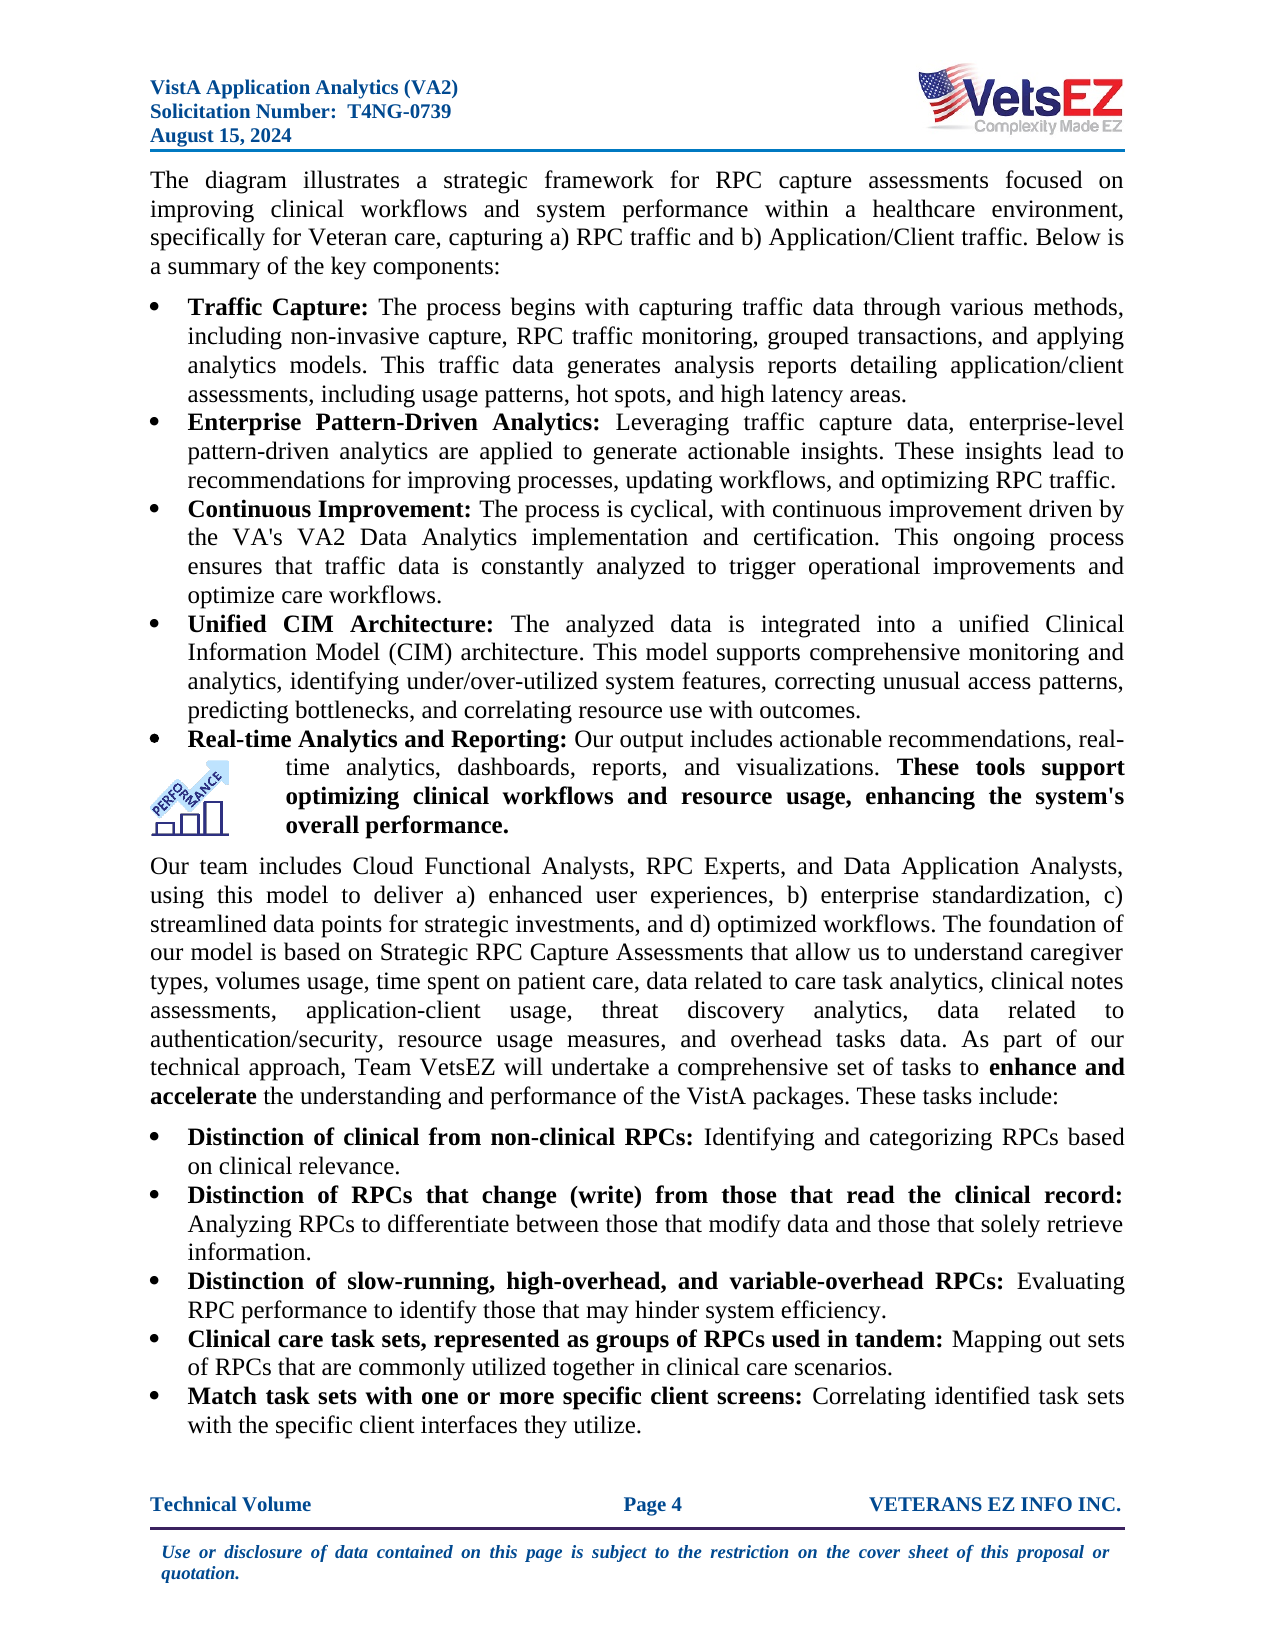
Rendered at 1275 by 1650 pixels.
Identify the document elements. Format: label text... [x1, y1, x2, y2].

list Traffic Capture: The process begins with capturing traffic data through various methods, including non-invasive capture, RPC traffic monitoring, grouped transactions, and applying analytics models. This traffic data generates analysis reports detailing application/client assessments, including usage patterns, hot spots, and high latency areas. [150, 292, 1125, 407]
list Distinction of clinical from non-clinical RPCs: Identifying and categorizing RPCs based on clinical relevance. [150, 1122, 1125, 1180]
list Distinction of RPCs that change (write) from those that read the clinical record: Analyzing RPCs to differentiate between those that modify data and those that solely retrieve information. [150, 1180, 1125, 1266]
list Enterprise Pattern-Driven Analytics: Leveraging traffic capture data, enterprise-level pattern-driven analytics are applied to generate actionable insights. These insights lead to recommendations for improving processes, updating workflows, and optimizing RPC traffic. [150, 407, 1125, 494]
list Unified CIM Architecture: The analyzed data is integrated into a unified Clinical Information Model (CIM) architecture. This model supports comprehensive monitoring and analytics, identifying under/over-utilized system features, correcting unusual access patterns, predicting bottlenecks, and correlating resource use with outcomes. [150, 609, 1125, 724]
picture [150, 760, 229, 836]
list Clinical care task sets, represented as groups of RPCs used in tandem: Mapping out sets of RPCs that are commonly utilized together in clinical care scenarios. [150, 1324, 1125, 1381]
text Our team includes Cloud Functional Analysts, RPC Experts, and Data Application Analysts, using this model to deliver a) enhanced user experiences, b) enterprise standardization, c) streamlined data points for strategic investments, and d) optimized workflows. The foundation of our model is based on Strategic RPC Capture Assessments that allow us to understand caregiver types, volumes usage, time spent on patient care, data related to care task analytics, clinical notes assessments, application-client usage, threat discovery analytics, data related to authentication/security, resource usage measures, and overhead tasks data. As part of our technical approach, Team VetsEZ will undertake a comprehensive set of tasks to enhance and accelerate the understanding and performance of the VistA packages. These tasks include: [150, 851, 1125, 1110]
text The diagram illustrates a strategic framework for RPC capture assessments focused on improving clinical workflows and system performance within a healthcare environment, specifically for Veteran care, capturing a) RPC traffic and b) Application/Client traffic. Below is a summary of the key components: [150, 165, 1125, 280]
list Continuous Improvement: The process is cyclical, with continuous improvement driven by the VA's VA2 Data Analytics implementation and certification. This ongoing process ensures that traffic data is constantly analyzed to trigger operational improvements and optimize care workflows. [150, 494, 1125, 609]
picture [915, 60, 1125, 138]
list Distinction of slow-running, high-overhead, and variable-overhead RPCs: Evaluating RPC performance to identify those that may hinder system efficiency. [150, 1266, 1125, 1324]
list Match task sets with one or more specific client screens: Correlating identified task sets with the specific client interfaces they utilize. [150, 1381, 1125, 1439]
list Real-time Analytics and Reporting: Our output includes actionable recommendations, real-time analytics, dashboards, reports, and visualizations. These tools support optimizing clinical workflows and resource usage, enhancing the system's overall performance. [150, 724, 1125, 839]
